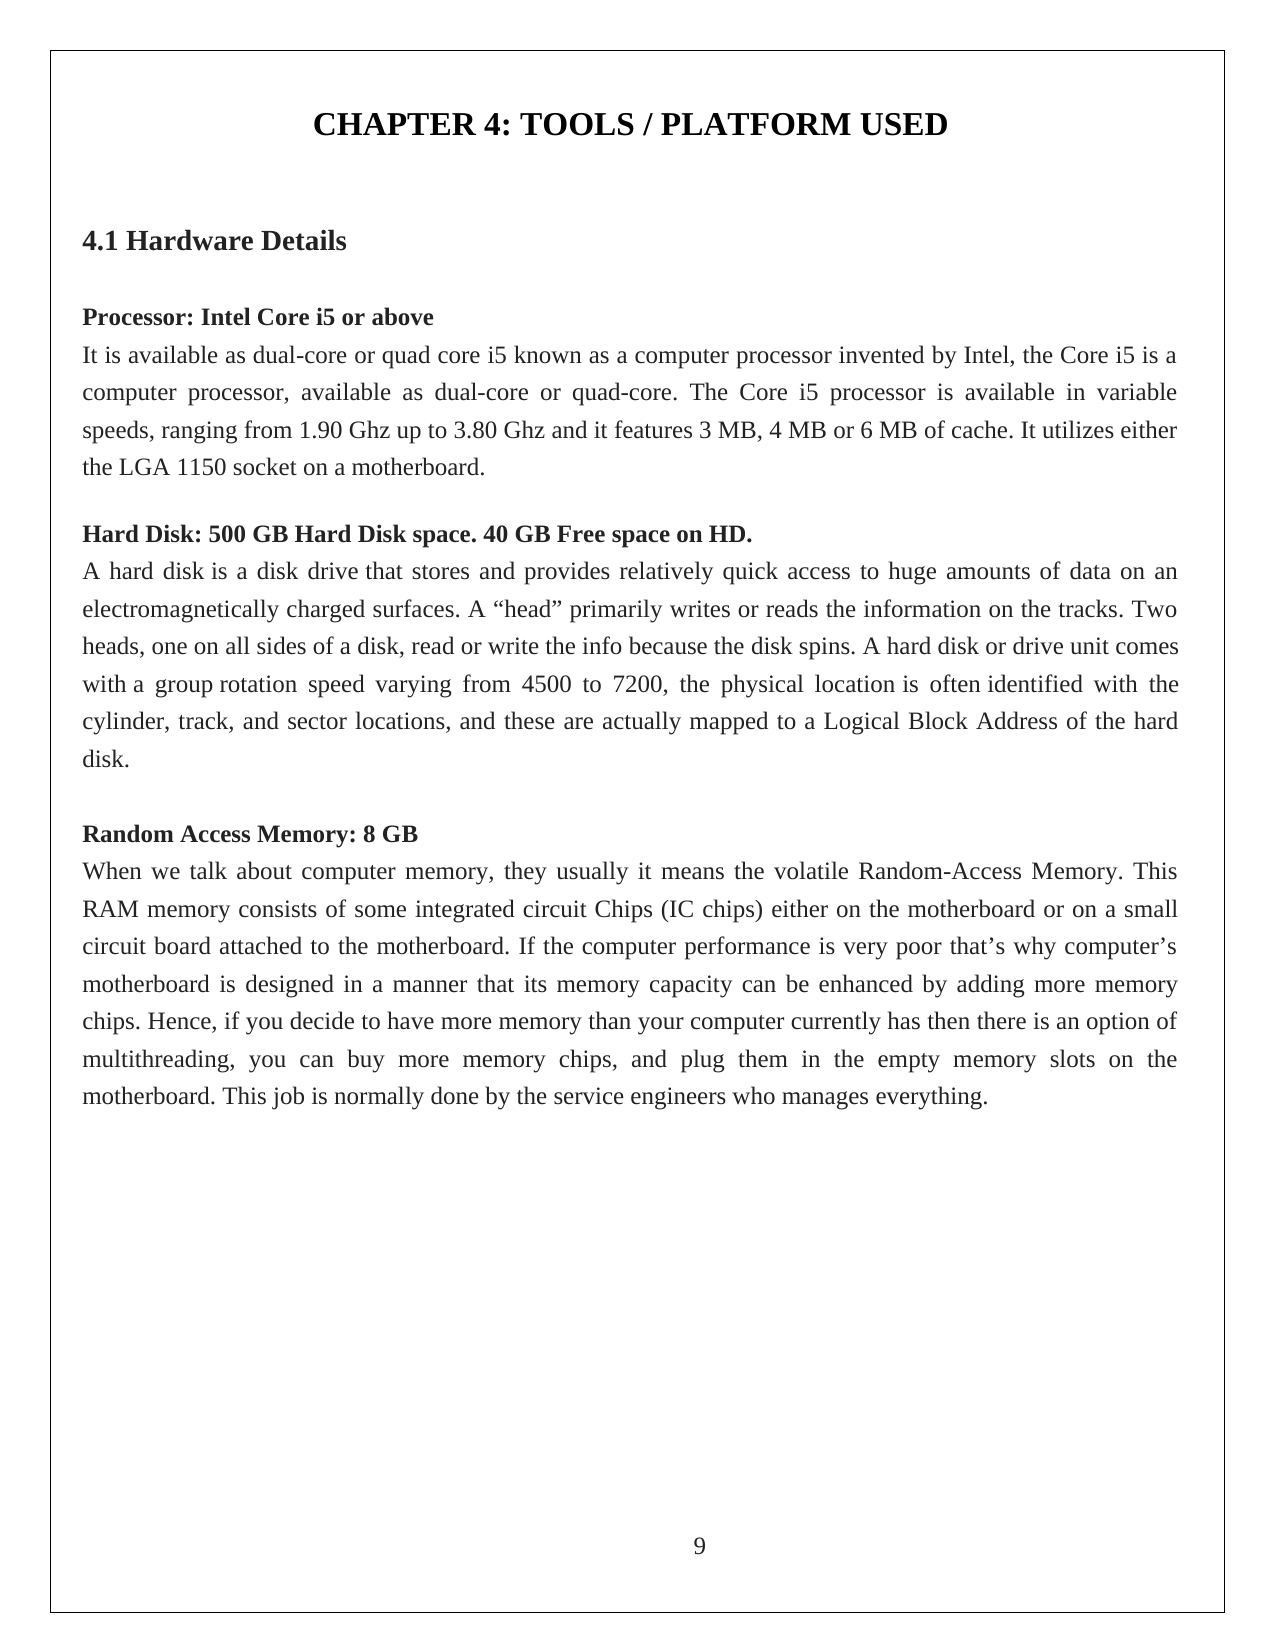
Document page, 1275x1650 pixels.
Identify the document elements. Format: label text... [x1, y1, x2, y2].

text A hard disk is a disk drive that stores and provides relatively quick access to huge amounts of data on an electromagnetically charged surfaces. A “head” primarily writes or reads the information on the tracks. Two heads, one on all sides of a disk, read or write the info because the disk spins. A hard disk or drive unit comes with a group rotation speed varying from 4500 to 7200, the physical location is often identified with the cylinder, track, and sector locations, and these are actually mapped to a Logical Block Address of the hard disk. [82, 547, 1179, 772]
text When we talk about computer memory, they usually it means the volatile Random-Access Memory. This RAM memory consists of some integrated circuit Chips (IC chips) either on the motherboard or on a small circuit board attached to the motherboard. If the computer performance is very poor that’s why computer’s motherboard is designed in a manner that its memory capacity can be enhanced by adding more memory chips. Hence, if you decide to have more memory than your computer currently has then there is an option of multithreading, you can buy more memory chips, and plug them in the empty memory slots on the motherboard. This job is normally done by the service engineers who manages everything. [82, 847, 1179, 1110]
text Hard Disk: 500 GB Hard Disk space. 40 GB Free space on HD. [82, 510, 1179, 547]
text 4.1 Hardware Details [82, 219, 1179, 256]
text Processor: Intel Core i5 or above [82, 294, 1179, 331]
text It is available as dual-core or quad core i5 known as a computer processor invented by Intel, the Core i5 is a computer processor, available as dual-core or quad-core. The Core i5 processor is available in variable speeds, ranging from 1.90 Ghz up to 3.80 Ghz and it features 3 MB, 4 MB or 6 MB of cache. It utilizes either the LGA 1150 socket on a motherboard. [82, 331, 1179, 481]
text 9 [82, 1522, 1179, 1560]
text CHAPTER 4: TOOLS / PLATFORM USED [187, 104, 1074, 142]
text Random Access Memory: 8 GB [82, 810, 1179, 847]
